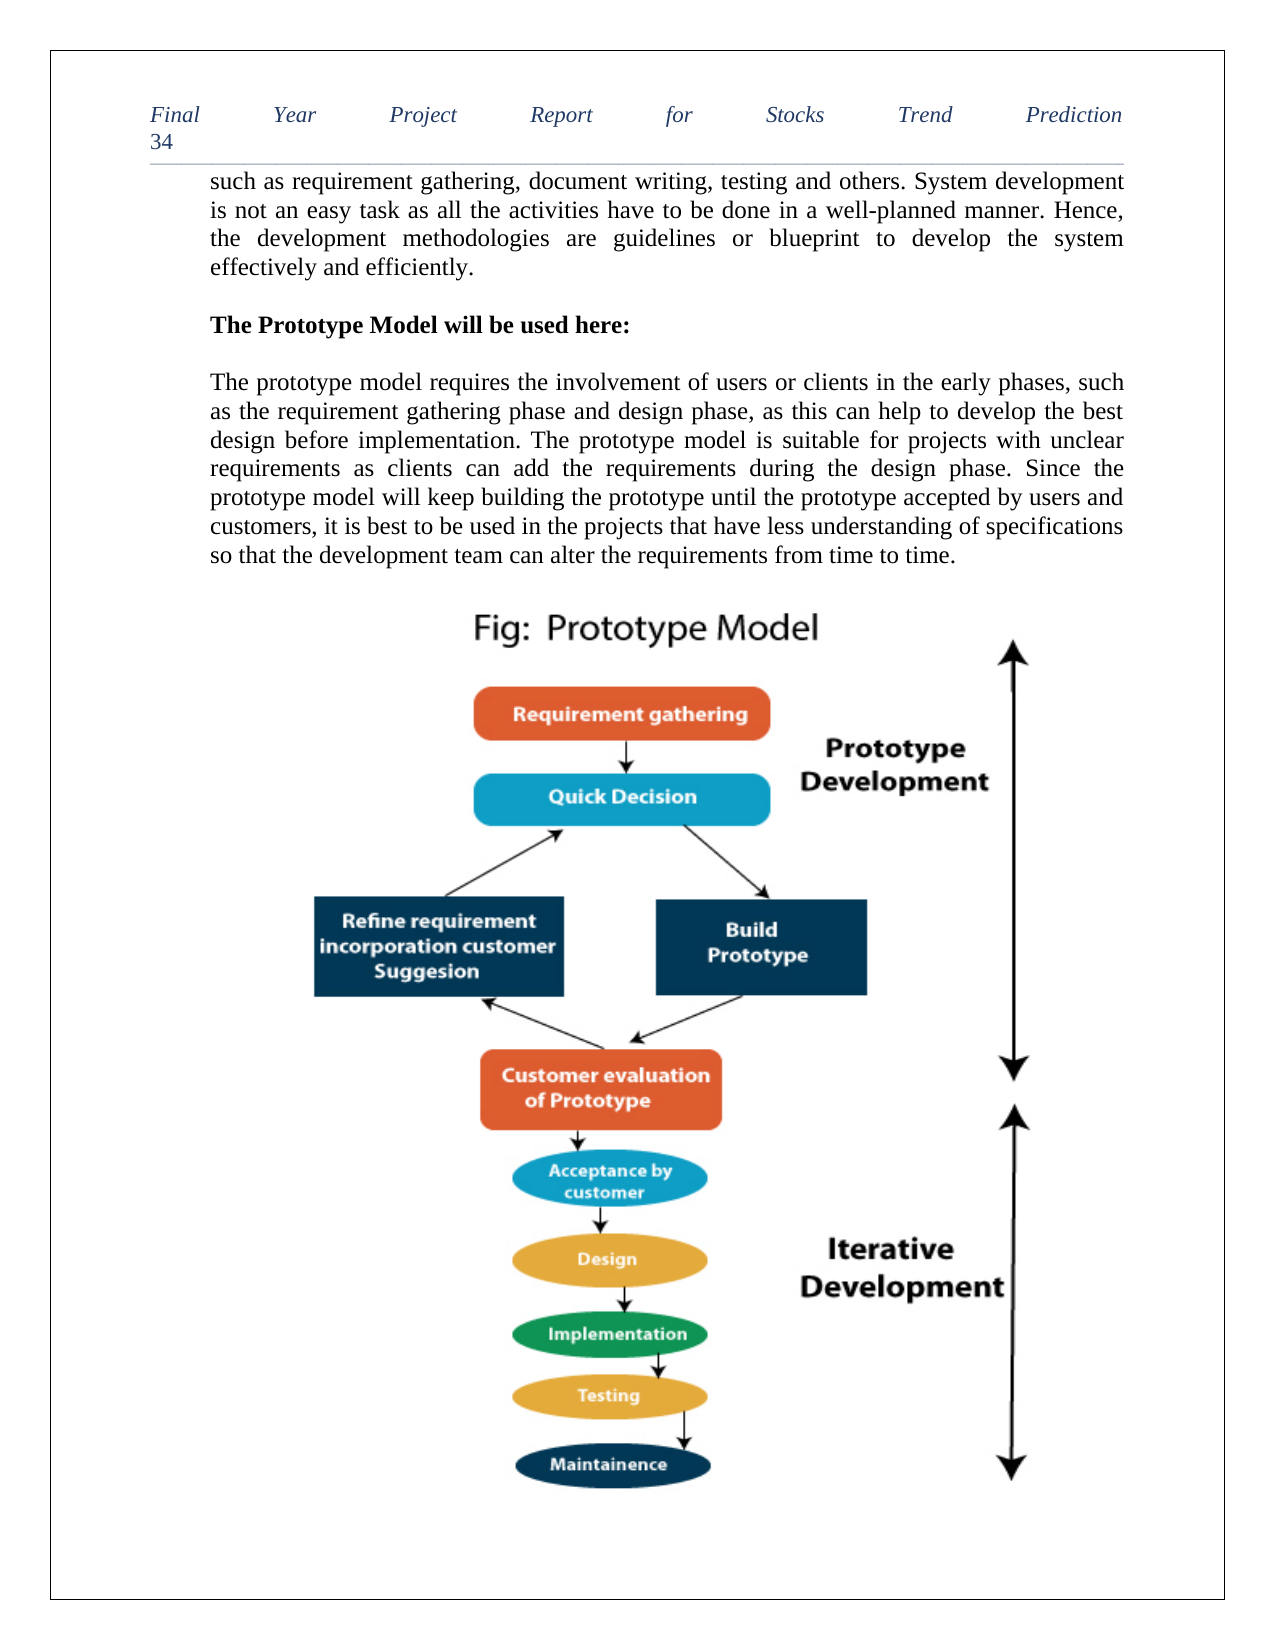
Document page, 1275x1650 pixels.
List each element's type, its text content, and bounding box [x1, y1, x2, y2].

list The Prototype Model will be used here: [210, 310, 1125, 338]
list The prototype model requires the involvement of users or clients in the early phases, such as the requirement gathering phase and design phase, as this can help to develop the best design before implementation. The prototype model is suitable for projects with unclear requirements as clients can add the requirements during the design phase. Since the prototype model will keep building the prototype until the prototype accepted by users and customers, it is best to be used in the projects that have less understanding of specifications so that the development team can alter the requirements from time to time. [210, 367, 1125, 568]
picture [300, 595, 1105, 1493]
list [210, 166, 1125, 281]
